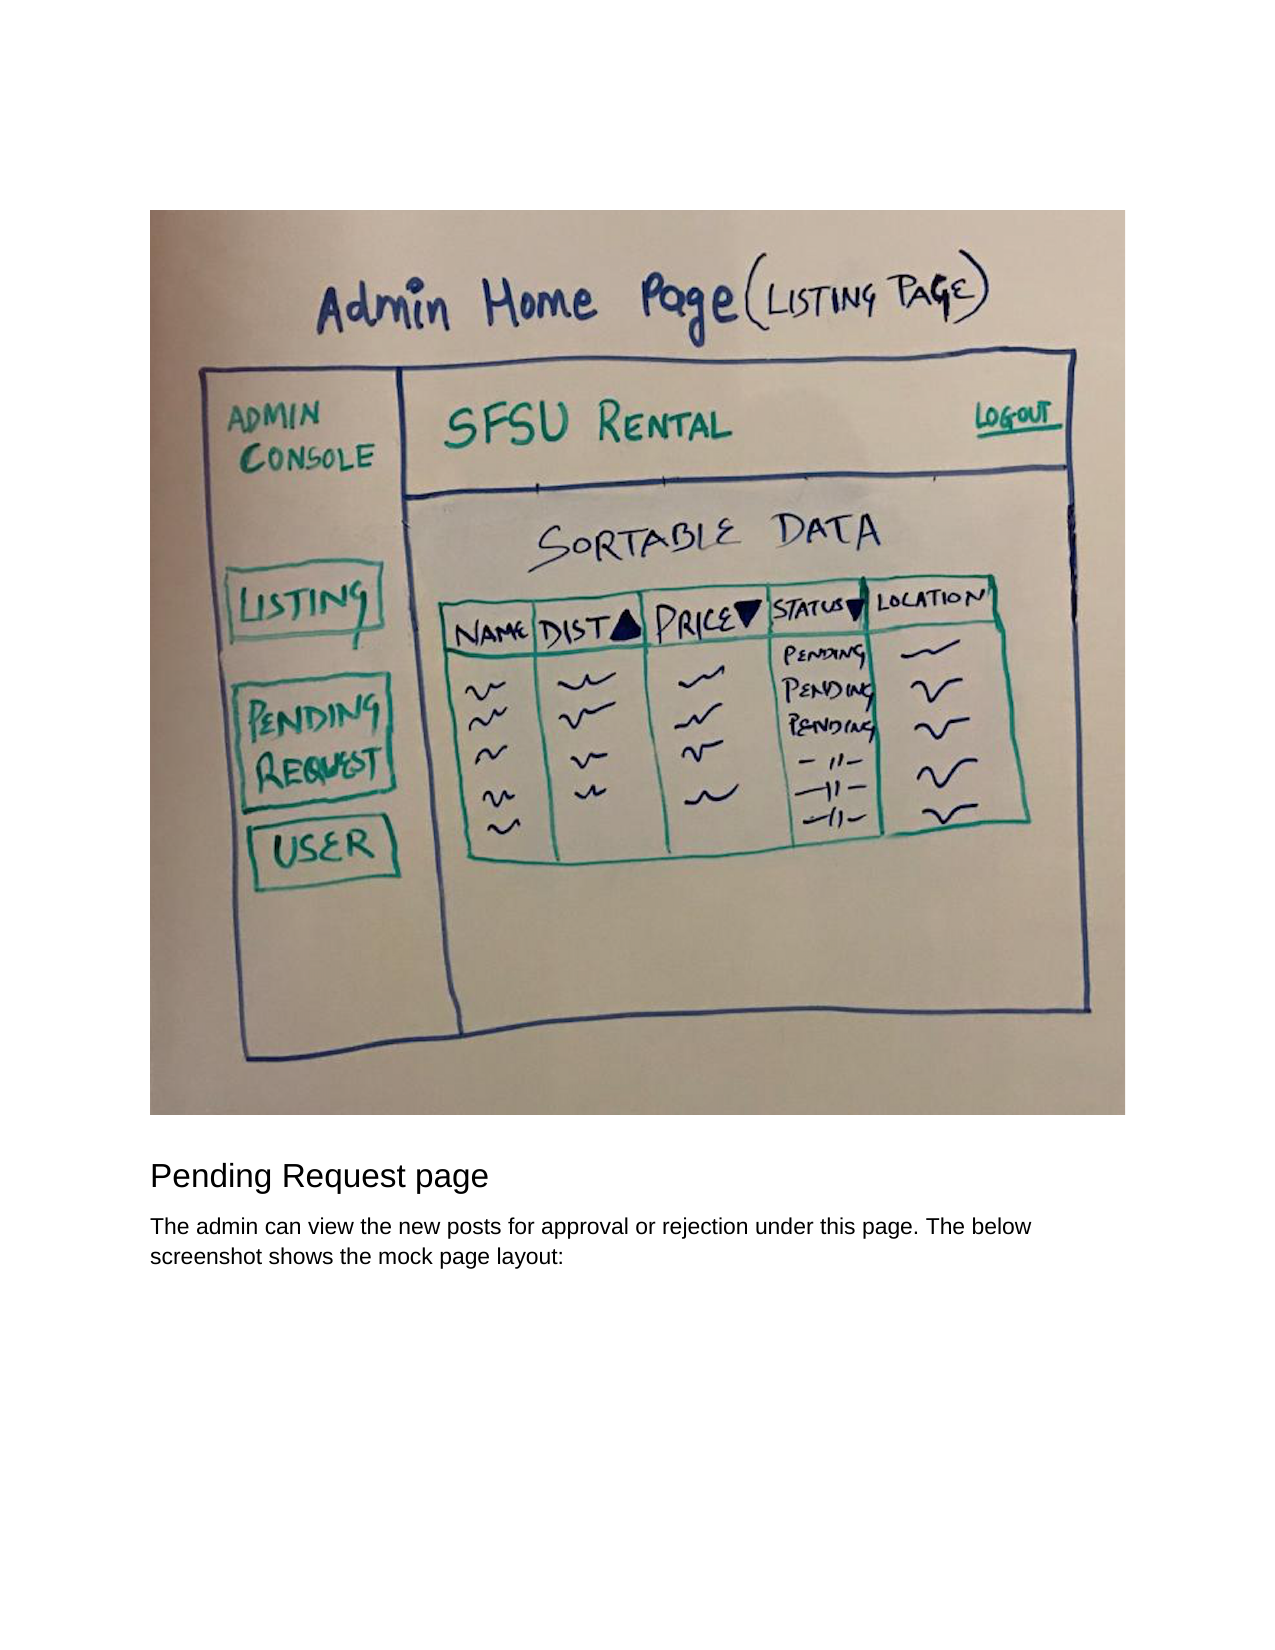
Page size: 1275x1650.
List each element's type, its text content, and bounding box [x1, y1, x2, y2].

text The admin can view the new posts for approval or rejection under this page. The below screenshot shows the mock page layout: [150, 1213, 1125, 1269]
picture [150, 210, 1125, 1115]
subtitle Pending Request page [150, 1156, 1125, 1194]
